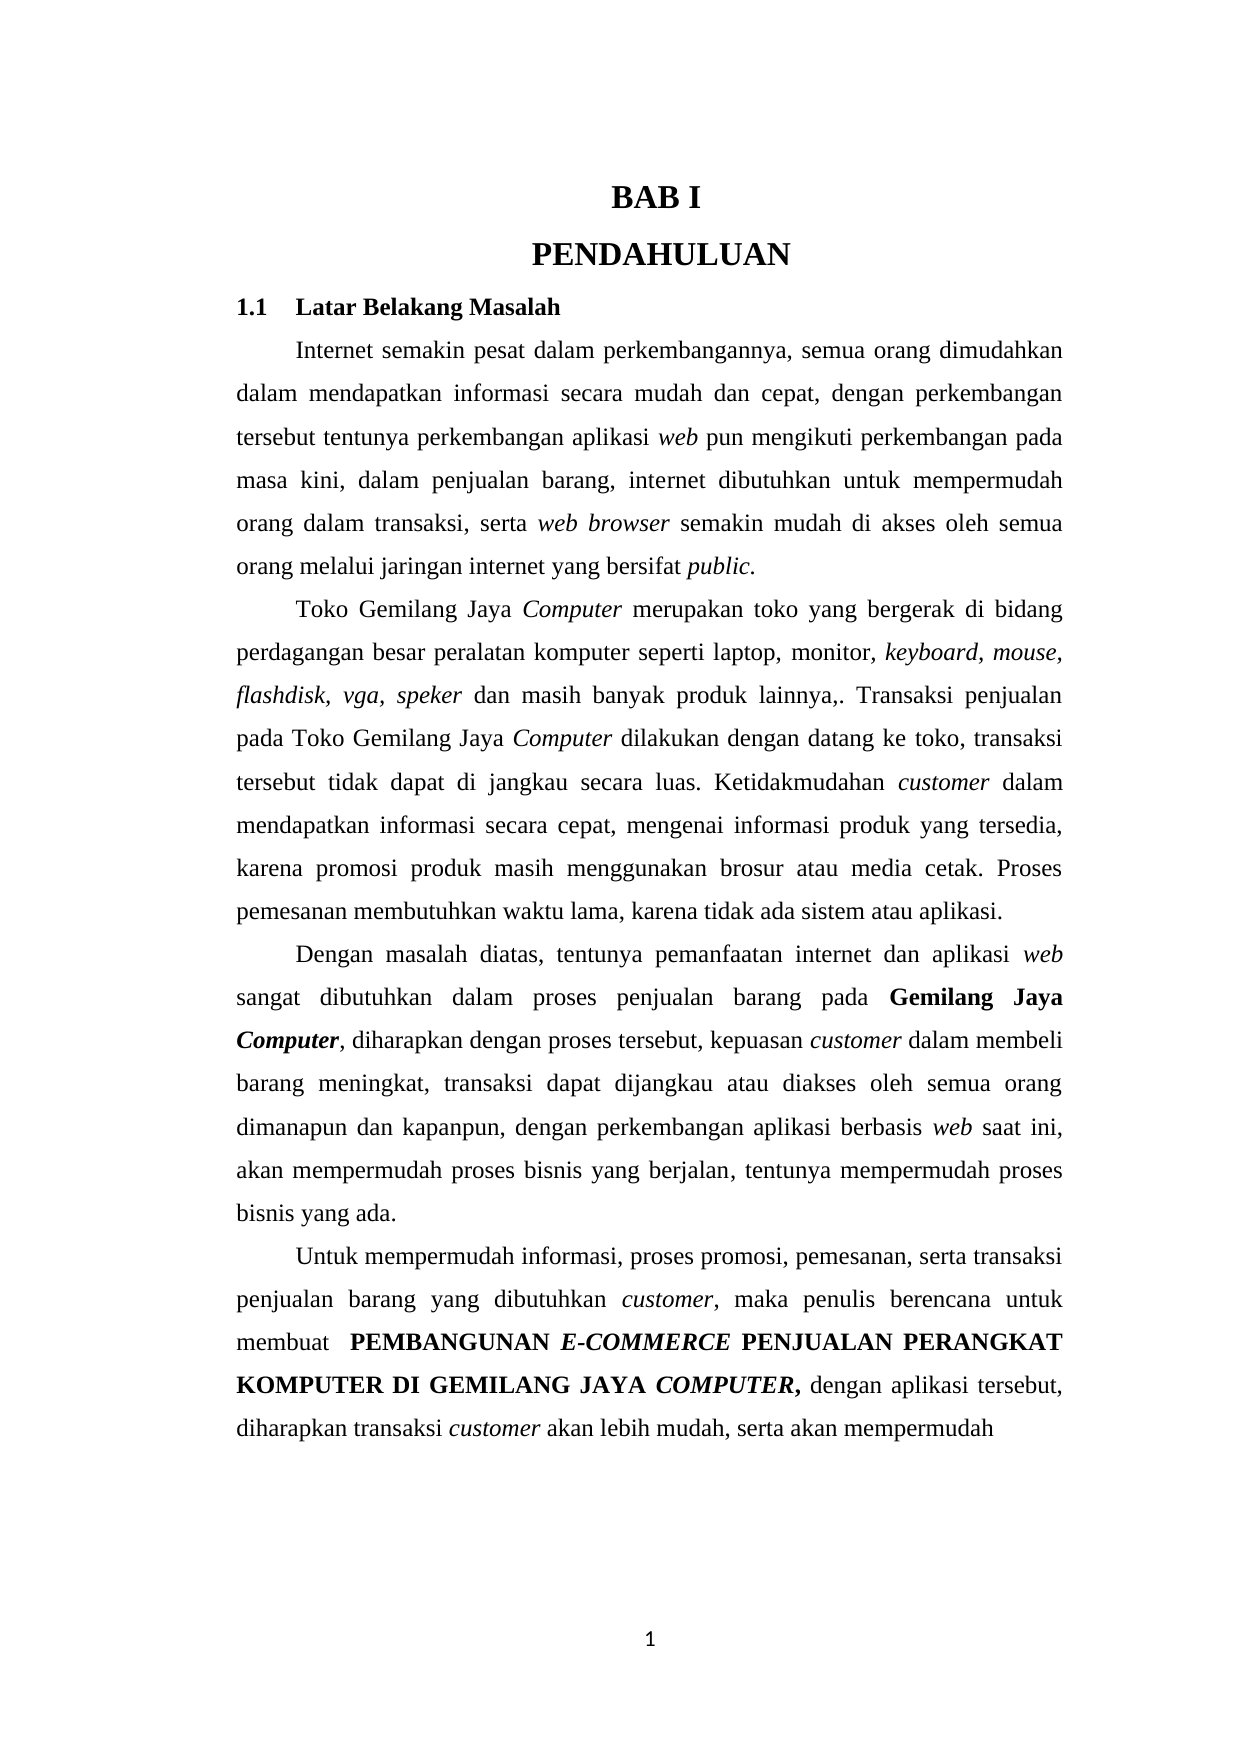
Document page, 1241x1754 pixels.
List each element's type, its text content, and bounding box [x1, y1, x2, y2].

subtitle BAB I [236, 177, 1063, 216]
text Dengan masalah diatas, tentunya pemanfaatan internet dan aplikasi web sangat dibutuhkan dalam proses penjualan barang pada Gemilang Jaya Computer, diharapkan dengan proses tersebut, kepuasan customer dalam membeli barang meningkat, transaksi dapat dijangkau atau diakses oleh semua orang dimanapun dan kapanpun, dengan perkembangan aplikasi berbasis web saat ini, akan mempermudah proses bisnis yang berjalan, tentunya mempermudah proses bisnis yang ada. [236, 939, 1063, 1227]
text Untuk mempermudah informasi, proses promosi, pemesanan, serta transaksi penjualan barang yang dibutuhkan customer, maka penulis berencana untuk membuat PEMBANGUNAN E-COMMERCE PENJUALAN PERANGKAT KOMPUTER DI GEMILANG JAYA COMPUTER, dengan aplikasi tersebut, diharapkan transaksi customer akan lebih mudah, serta akan mempermudah [236, 1241, 1063, 1442]
subtitle PENDAHULUAN [236, 235, 1063, 273]
text Internet semakin pesat dalam perkembangannya, semua orang dimudahkan dalam mendapatkan informasi secara mudah dan cepat, dengan perkembangan tersebut tentunya perkembangan aplikasi web pun mengikuti perkembangan pada masa kini, dalam penjualan barang, internet dibutuhkan untuk mempermudah orang dalam transaksi, serta web browser semakin mudah di akses oleh semua orang melalui jaringan internet yang bersifat public. [236, 335, 1063, 580]
text Toko Gemilang Jaya Computer merupakan toko yang bergerak di bidang perdagangan besar peralatan komputer seperti laptop, monitor, keyboard, mouse, flashdisk, vga, speker dan masih banyak produk lainnya,. Transaksi penjualan pada Toko Gemilang Jaya Computer dilakukan dengan datang ke toko, transaksi tersebut tidak dapat di jangkau secara luas. Ketidakmudahan customer dalam mendapatkan informasi secara cepat, mengenai informasi produk yang tersedia, karena promosi produk masih menggunakan brosur atau media cetak. Proses pemesanan membutuhkan waktu lama, karena tidak ada sistem atau aplikasi. [236, 594, 1063, 925]
subtitle Latar Belakang Masalah [236, 292, 1063, 321]
